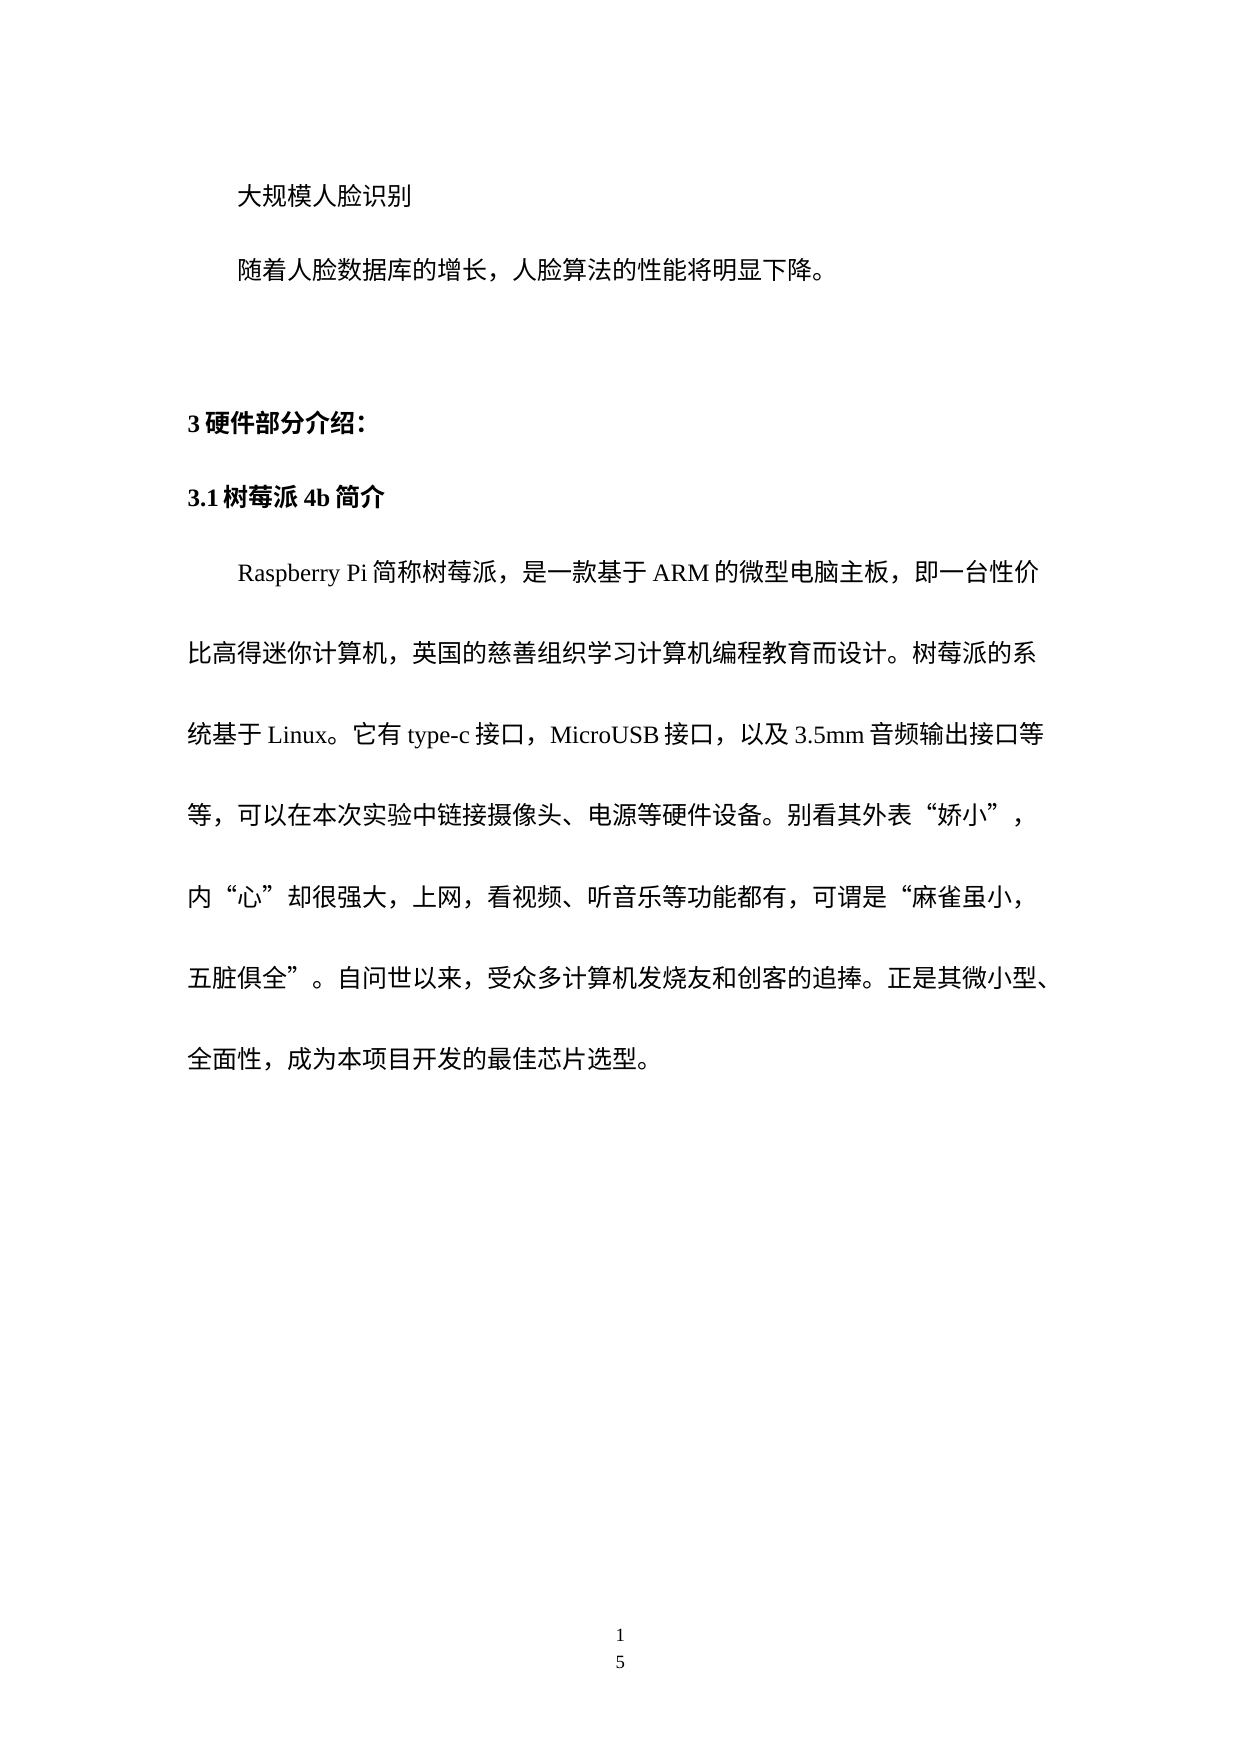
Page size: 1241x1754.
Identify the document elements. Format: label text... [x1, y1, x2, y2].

text 大规模人脸识别 [187, 162, 1053, 227]
text Raspberry Pi简称树莓派，是一款基于ARM的微型电脑主板，即一台性价比高得迷你计算机，英国的慈善组织学习计算机编程教育而设计。树莓派的系统基于Linux。它有type-c接口，MicroUSB接口，以及3.5mm音频输出接口等等，可以在本次实验中链接摄像头、电源等硬件设备。别看其外表“娇小”，内“心”却很强大，上网，看视频、听音乐等功能都有，可谓是“麻雀虽小，五脏俱全”。自问世以来，受众多计算机发烧友和创客的追捧。正是其微小型、全面性，成为本项目开发的最佳芯片选型。 [187, 538, 1053, 1090]
text 随着人脸数据库的增长，人脸算法的性能将明显下降。 [187, 236, 1053, 301]
text 3硬件部分介绍： [187, 389, 1053, 454]
text 3.1树莓派4b简介 [187, 463, 1053, 528]
